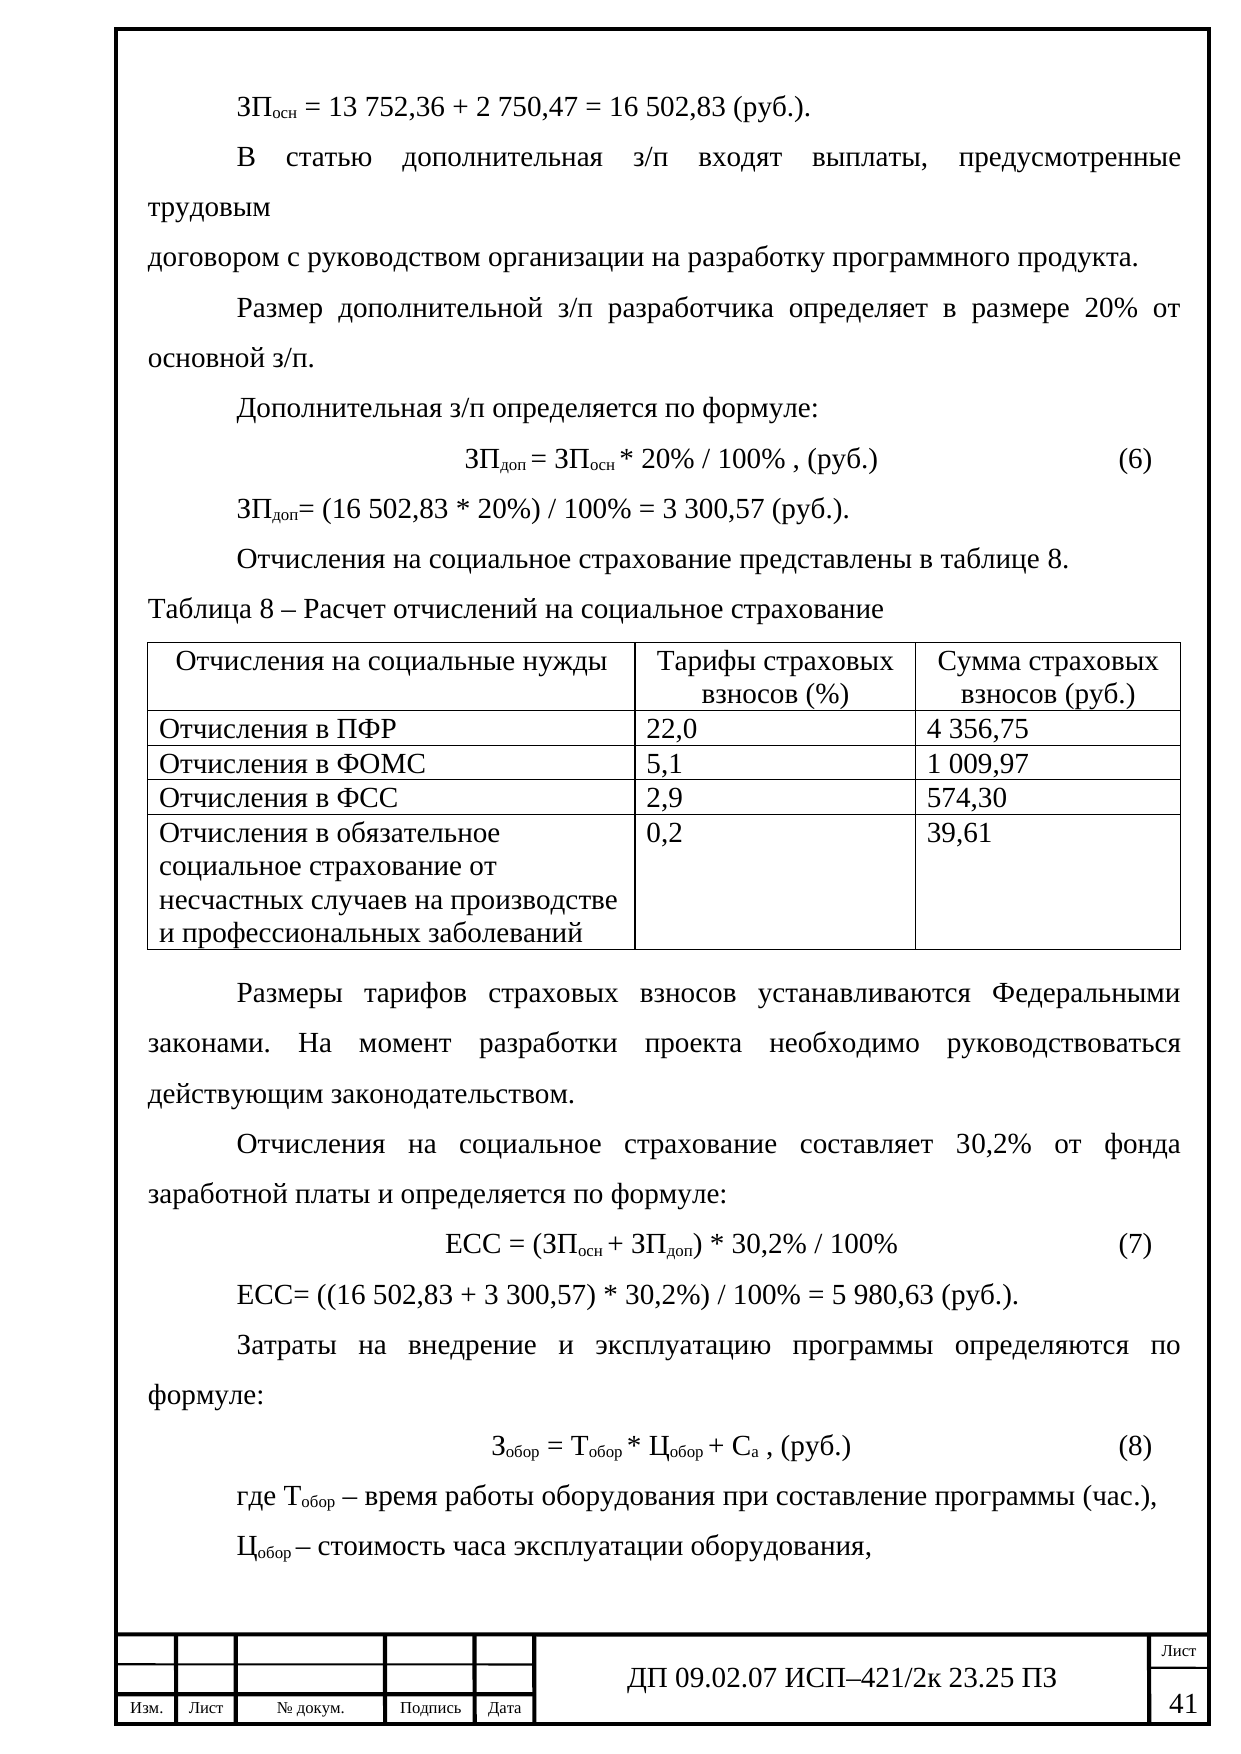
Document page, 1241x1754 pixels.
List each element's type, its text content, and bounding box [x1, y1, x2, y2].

table_header Тарифы страховых взносов (%) [636, 643, 915, 710]
text договором с руководством организации на разработку программного продукта. [148, 239, 1181, 273]
text Цобор – стоимость часа эксплуатации оборудования, [148, 1528, 1181, 1562]
text ЗПосн = 13 752,36 + 2 750,47 = 16 502,83 (руб.). [148, 89, 1181, 122]
table_header ЗПдоп = ЗПосн * 20% / 100% , (руб.) [177, 441, 1107, 491]
text где Тобор – время работы оборудования при составление программы (час.), [148, 1478, 1181, 1512]
table_header Отчисления на социальные нужды [148, 643, 634, 710]
text Размер дополнительной з/п разработчика определяет в размере 20% от основной з/п. [148, 290, 1181, 374]
table_header Сумма страховых взносов (руб.) [916, 643, 1180, 710]
table_header (6) [1107, 441, 1180, 491]
table_header ЕСС = (ЗПосн + ЗПдоп) * 30,2% / 100% [177, 1227, 1107, 1277]
text Таблица 8 – Расчет отчислений на социальное страхование [148, 592, 1181, 625]
table_cell 0,2 [636, 815, 915, 949]
text ЕСС= ((16 502,83 + 3 300,57) * 30,2%) / 100% = 5 980,63 (руб.). [148, 1277, 1181, 1310]
text Затраты на внедрение и эксплуатацию программы определяются по формуле: [148, 1327, 1181, 1411]
table_cell Отчисления в ПФР [148, 711, 634, 745]
table_header (7) [1107, 1227, 1180, 1277]
table_cell Отчисления в ФСС [148, 780, 634, 814]
table_cell 574,30 [916, 780, 1180, 814]
table_cell Отчисления в обязательное социальное страхование от несчастных случаев на производстве и профессиональных заболеваний [148, 815, 634, 949]
table_cell Отчисления в ФОМС [148, 746, 634, 779]
text Дополнительная з/п определяется по формуле: [148, 391, 1181, 424]
table_cell 5,1 [636, 746, 915, 779]
text Отчисления на социальное страхование представлены в таблице 8. [148, 541, 1181, 575]
table_cell 2,9 [636, 780, 915, 814]
text В статью дополнительная з/п входят выплаты, предусмотренные трудовым [148, 139, 1181, 223]
table_cell 22,0 [636, 711, 915, 745]
text Размеры тарифов страховых взносов устанавливаются Федеральными законами. На момент разработки проекта необходимо руководствоваться действующим законодательством. [148, 975, 1181, 1109]
text Отчисления на социальное страхование составляет 30,2% от фонда заработной платы и определяется по формуле: [148, 1126, 1181, 1210]
table_header Зобор = Тобор * Цобор + Са , (руб.) [177, 1428, 1107, 1478]
table_cell 4 356,75 [916, 711, 1180, 745]
table_cell 39,61 [916, 815, 1180, 949]
text ЗПдоп= (16 502,83 * 20%) / 100% = 3 300,57 (руб.). [148, 491, 1181, 524]
table_header (8) [1107, 1428, 1180, 1478]
table_cell 1 009,97 [916, 746, 1180, 779]
